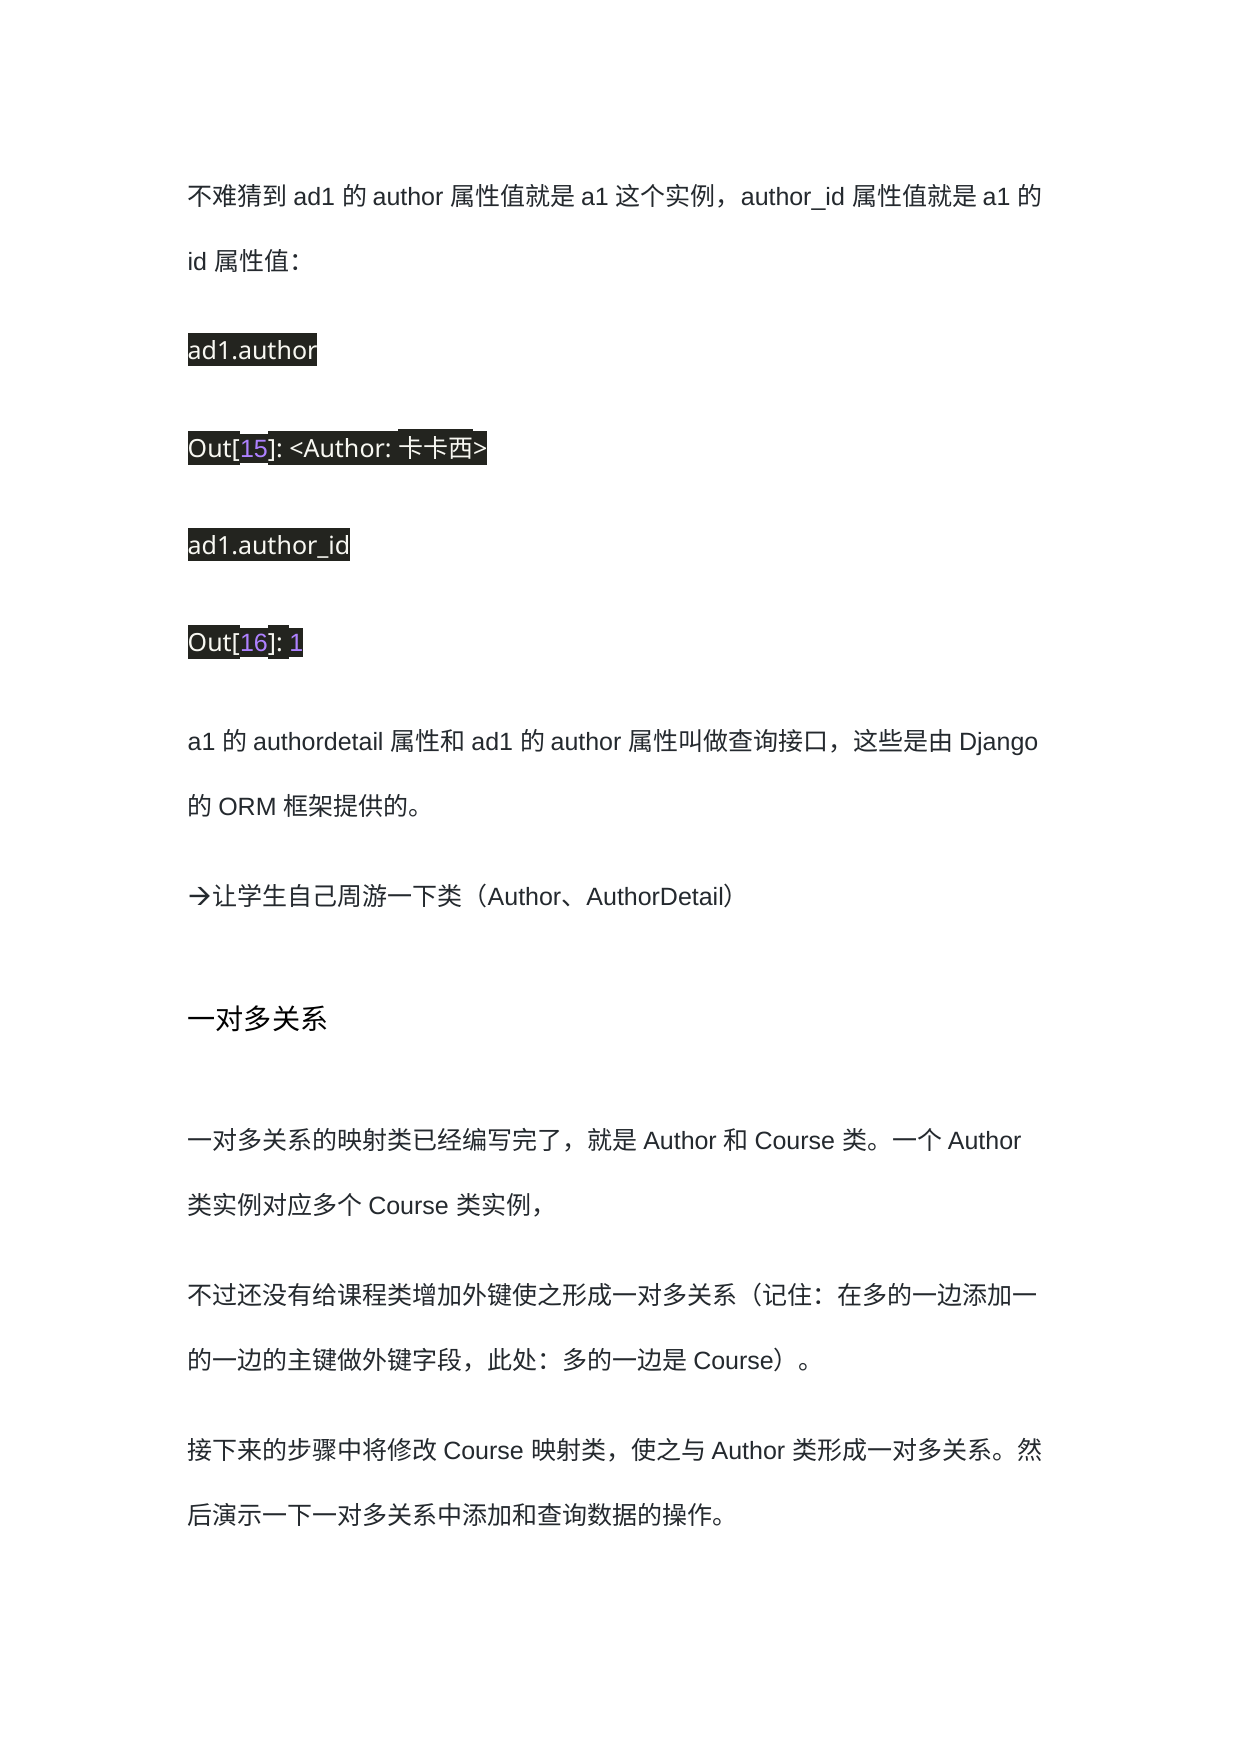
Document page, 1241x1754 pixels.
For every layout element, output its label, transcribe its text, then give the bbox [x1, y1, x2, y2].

text ad1.author_id [187, 512, 1053, 577]
text ad1.author [187, 317, 1053, 382]
text 接下来的步骤中将修改 Course 映射类，使之与 Author 类形成一对多关系。然后演示一下一对多关系中添加和查询数据的操作。 [187, 1416, 1053, 1546]
text 不难猜到 ad1 的 author 属性值就是 a1 这个实例，author_id 属性值就是 a1 的 id 属性值： [187, 162, 1053, 292]
text Out[16]: 1 [187, 609, 1053, 674]
text 一对多关系的映射类已经编写完了，就是 Author 和 Course 类。一个 Author 类实例对应多个 Course 类实例， [187, 1106, 1053, 1236]
text 让学生自己周游一下类（Author、AuthorDetail） [187, 862, 1053, 927]
text 不过还没有给课程类增加外键使之形成一对多关系（记住：在多的一边添加一的一边的主键做外键字段，此处：多的一边是 Course）。 [187, 1261, 1053, 1391]
text a1 的 authordetail 属性和 ad1 的 author 属性叫做查询接口，这些是由 Django 的 ORM 框架提供的。 [187, 707, 1053, 837]
text Out[15]: <Author: 卡卡西> [187, 414, 1053, 479]
subtitle 一对多关系 [187, 984, 1053, 1049]
